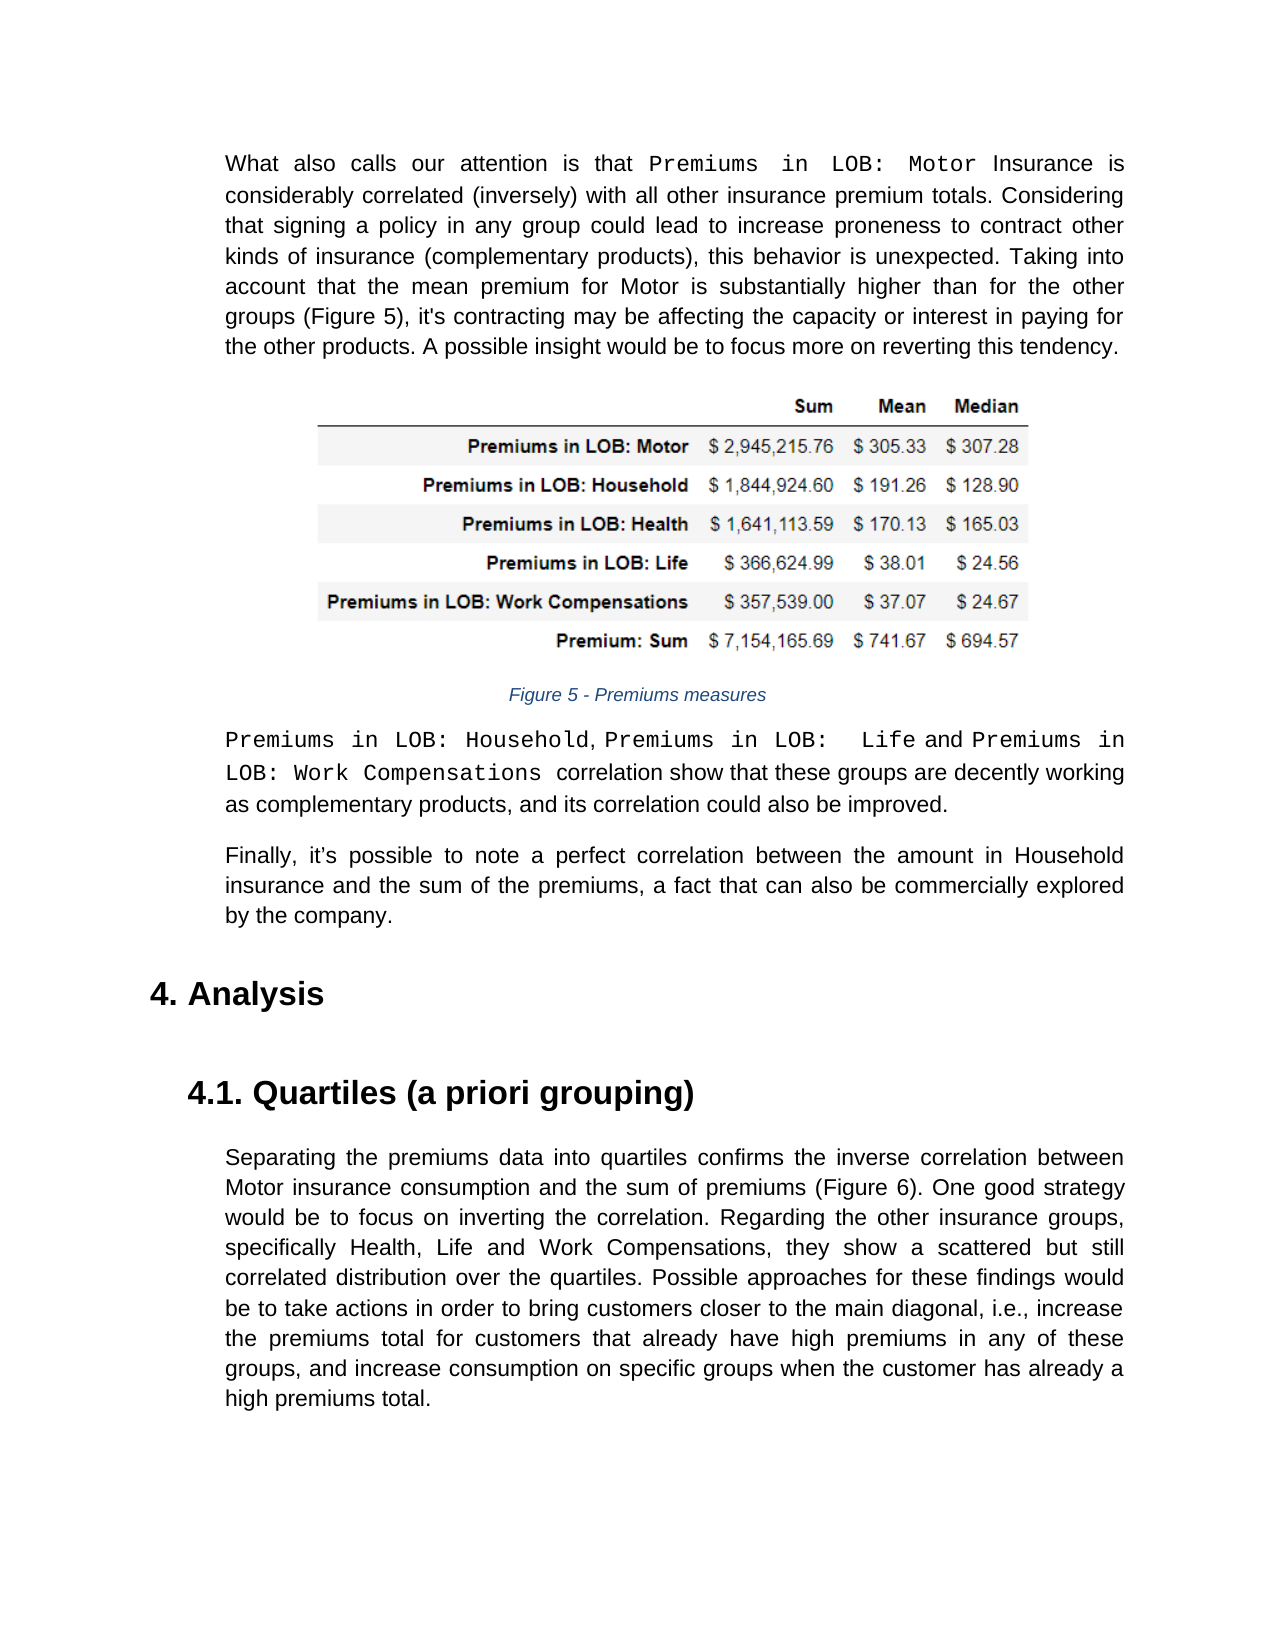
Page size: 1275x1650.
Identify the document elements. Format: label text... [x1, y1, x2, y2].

subtitle Quartiles (a priori grouping) [187, 1073, 1125, 1112]
text Premiums in LOB: Household, Premiums in LOB: Life and Premiums in LOB: Work Compensations correlation show that these groups are decently working as complementary products, and its correlation could also be improved. [225, 726, 1125, 817]
text Separating the premiums data into quartiles confirms the inverse correlation between Motor insurance consumption and the sum of premiums (Figure 6). One good strategy would be to focus on inverting the correlation. Regarding the other insurance groups, specifically Health, Life and Work Compensations, they show a scattered but still correlated distribution over the quartiles. Possible approaches for these findings would be to take actions in order to bring customers closer to the main diagonal, i.e., increase the premiums total for customers that already have high premiums in any of these groups, and increase consumption on specific groups when the customer has already a high premiums total. [225, 1143, 1125, 1411]
subtitle Analysis [150, 974, 1125, 1012]
picture [314, 384, 1036, 660]
text Finally, it’s possible to note a perfect correlation between the amount in Household insurance and the sum of the premiums, a fact that can also be commercially explored by the company. [225, 842, 1125, 928]
text What also calls our attention is that Premiums in LOB: Motor Insurance is considerably correlated (inversely) with all other insurance premium totals. Considering that signing a policy in any group could lead to increase proneness to contract other kinds of insurance (complementary products), this behavior is unexpected. Taking into account that the mean premium for Motor is substantially higher than for the other groups (Figure 5), it's contracting may be affecting the capacity or interest in paying for the other products. A possible insight would be to focus more on reverting this tendency. [225, 150, 1125, 359]
